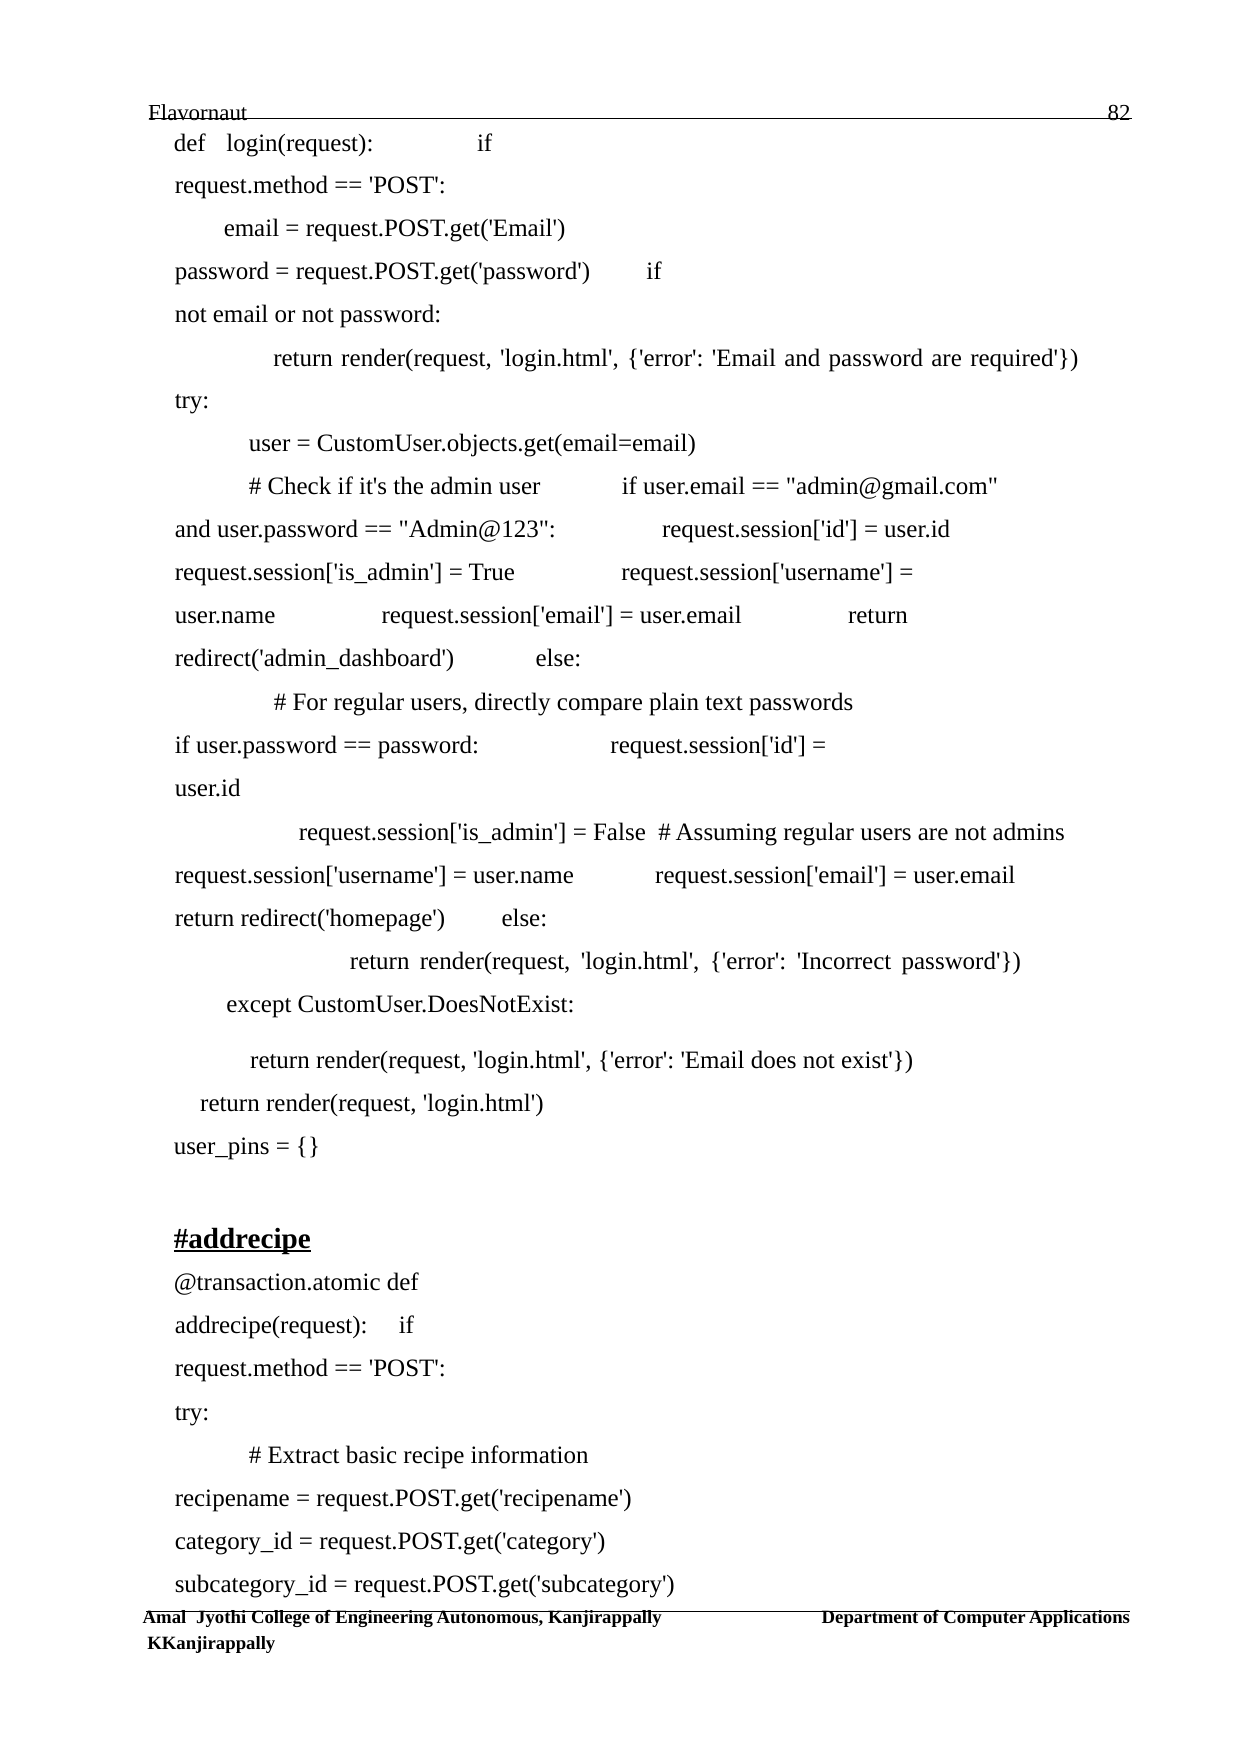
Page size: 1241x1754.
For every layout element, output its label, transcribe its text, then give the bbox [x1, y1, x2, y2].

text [173, 1440, 751, 1598]
text user_pins = {} [173, 1131, 1179, 1160]
text return render(request, 'login.html', {'error': 'Email does not exist'}) [250, 1045, 1179, 1074]
subtitle #addrecipe [173, 1221, 1179, 1255]
text email = request.POST.get('Email') password = request.POST.get('password') if not email or not password: [173, 213, 664, 328]
text @transaction.atomic def addrecipe(request): if request.method == 'POST': try: [173, 1267, 492, 1425]
text user = CustomUser.objects.get(email=email) [173, 428, 1179, 457]
text def login(request): if request.method == 'POST': [173, 128, 492, 199]
text # Check if it's the admin user if user.email == "admin@gmail.com" and user.password == "Admin@123": request.session['id'] = user.id request.session['is_admin'] = True request.session['username'] = user.name request.session['email'] = user.email return redirect('admin_dashboard') else: [173, 471, 1016, 672]
text return render(request, 'login.html', {'error': 'Email and password are required'}) try: [173, 343, 1080, 414]
text return render(request, 'login.html', {'error': 'Incorrect password'}) except CustomUser.DoesNotExist: [225, 946, 1022, 1018]
text return render(request, 'login.html') [200, 1088, 1179, 1117]
text # For regular users, directly compare plain text passwords if user.password == password: request.session['id'] = user.id [173, 687, 854, 802]
text request.session['is_admin'] = False # Assuming regular users are not admins request.session['username'] = user.name request.session['email'] = user.email return redirect('homepage') else: [173, 817, 1068, 932]
